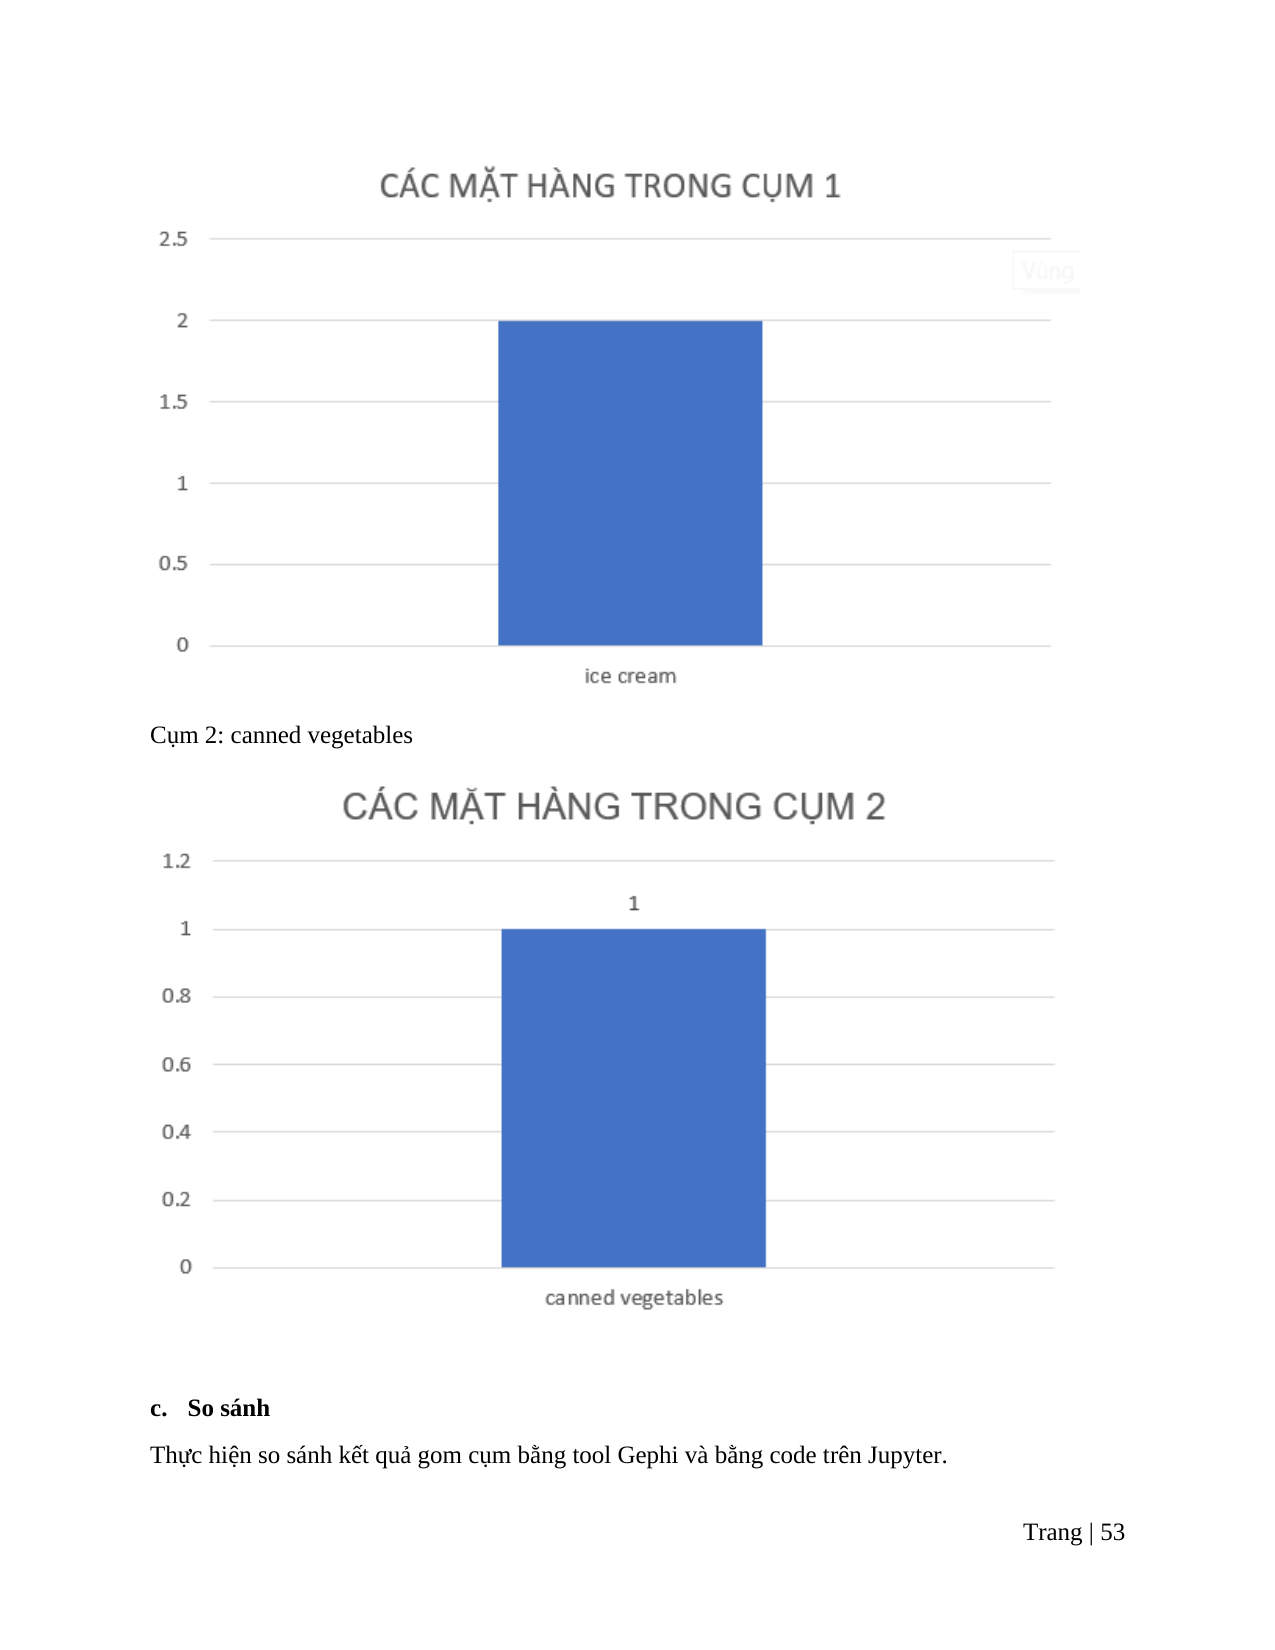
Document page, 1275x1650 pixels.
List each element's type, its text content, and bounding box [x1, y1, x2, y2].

picture [150, 768, 1079, 1327]
list So sánh [150, 1393, 1125, 1422]
text Cụm 2: canned vegetables [150, 721, 1125, 749]
text Thực hiện so sánh kết quả gom cụm bằng tool Gephi và bằng code trên Jupyter. [150, 1441, 1125, 1469]
picture [150, 150, 1080, 702]
